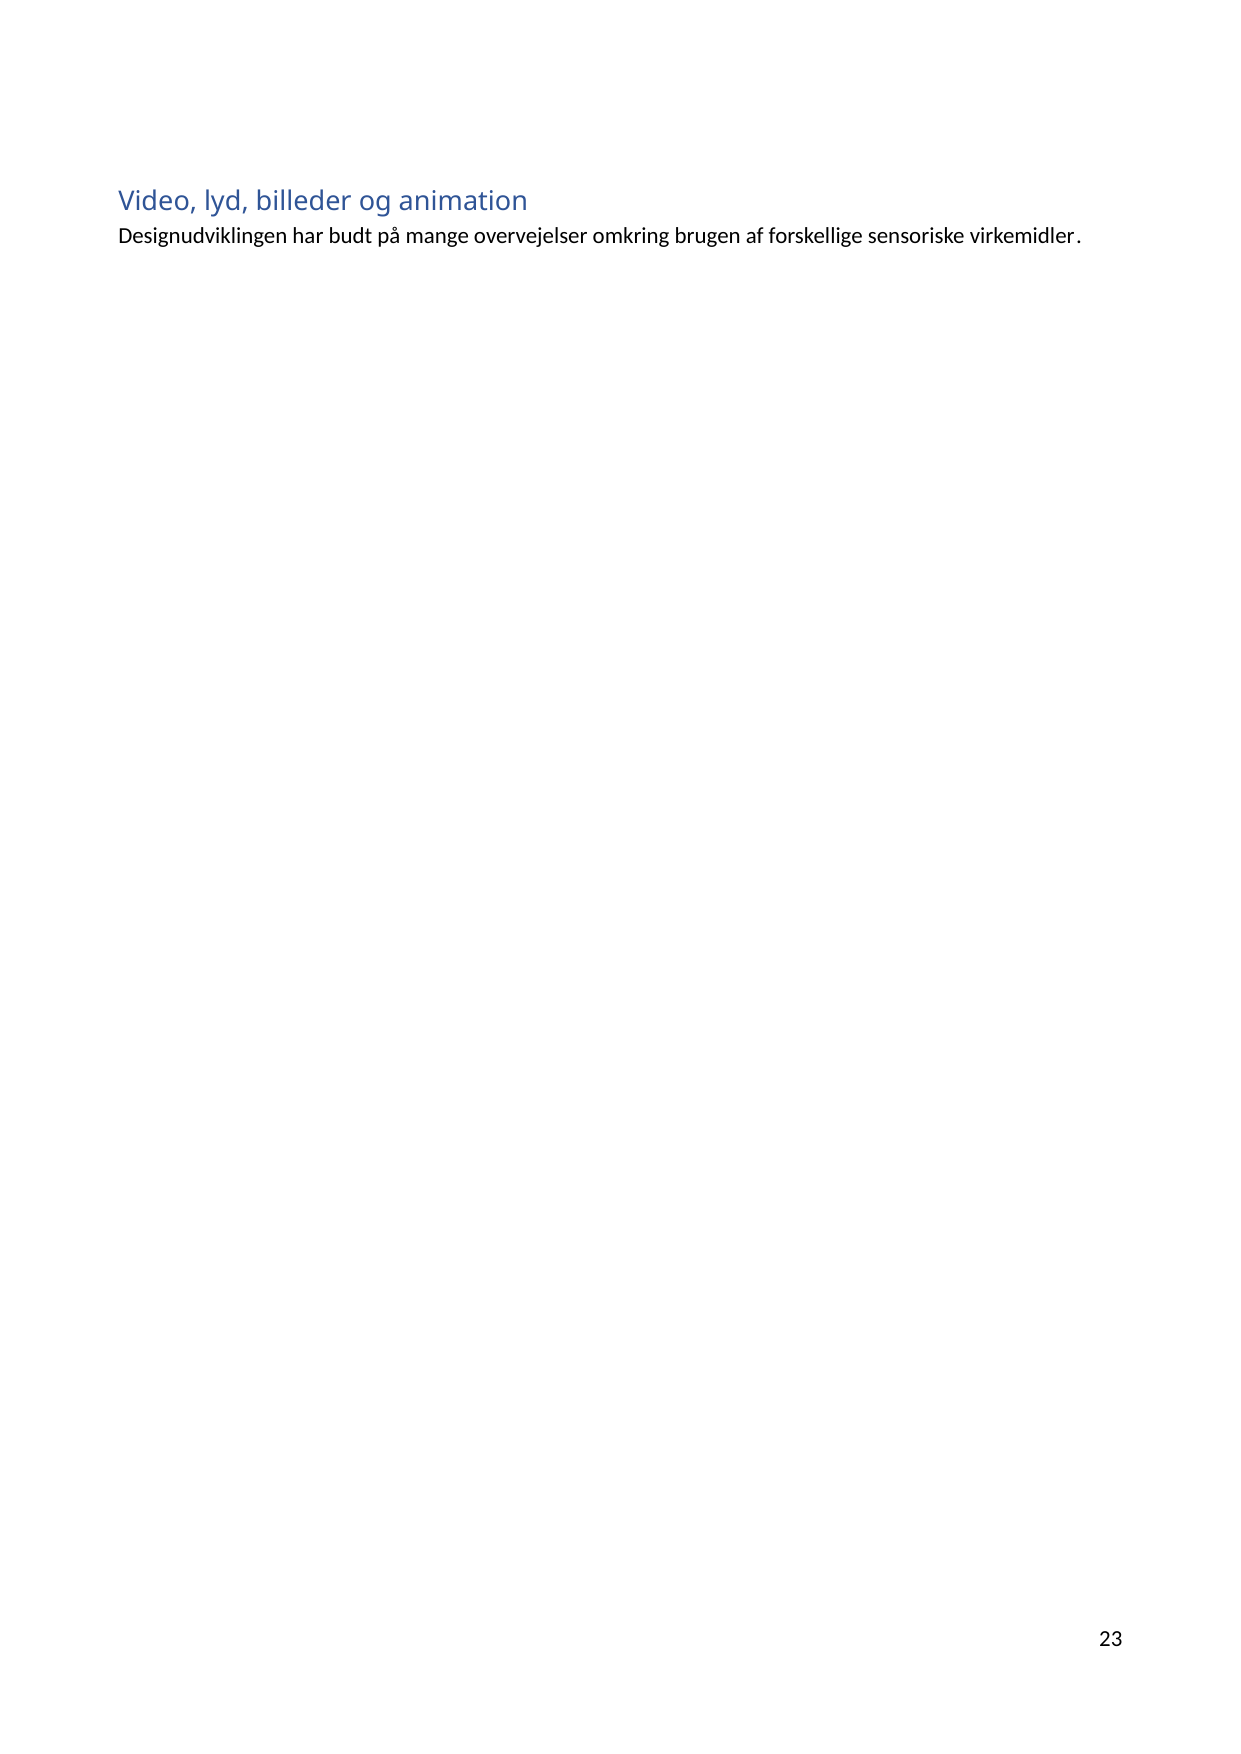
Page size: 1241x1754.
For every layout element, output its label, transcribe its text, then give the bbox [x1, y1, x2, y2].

subtitle Video, lyd, billeder og animation [118, 181, 1122, 218]
text Designudviklingen har budt på mange overvejelser omkring brugen af forskellige sensoriske virkemidler. [118, 221, 1122, 249]
